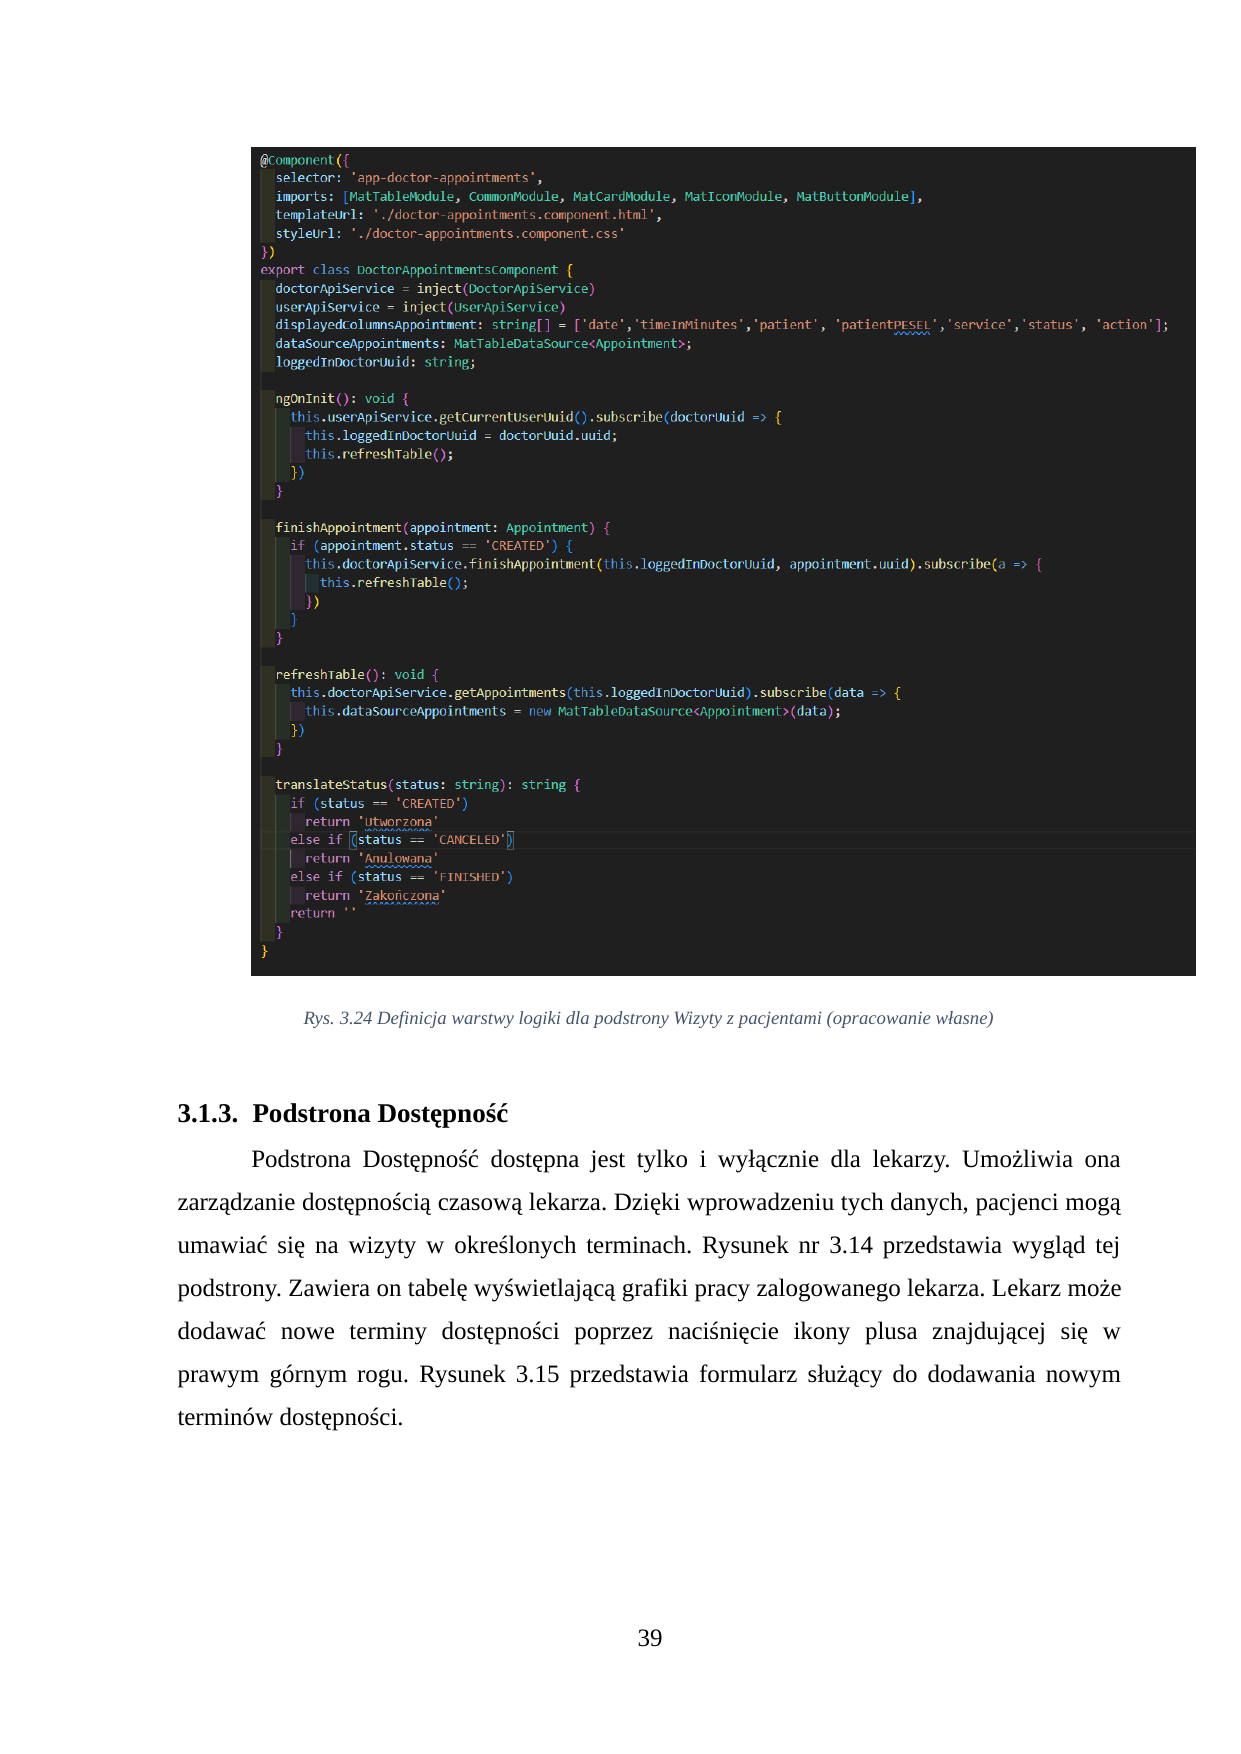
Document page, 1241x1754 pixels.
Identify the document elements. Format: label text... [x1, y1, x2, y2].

subtitle Podstrona Dostępność [177, 1097, 1122, 1128]
text Podstrona Dostępność dostępna jest tylko i wyłącznie dla lekarzy. Umożliwia ona zarządzanie dostępnością czasową lekarza. Dzięki wprowadzeniu tych danych, pacjenci mogą umawiać się na wizyty w określonych terminach. Rysunek nr 3.14 przedstawia wygląd tej podstrony. Zawiera on tabelę wyświetlającą grafiki pracy zalogowanego lekarza. Lekarz może dodawać nowe terminy dostępności poprzez naciśnięcie ikony plusa znajdującej się w prawym górnym rogu. Rysunek 3.15 przedstawia formularz służący do dodawania nowym terminów dostępności. [177, 1144, 1122, 1431]
picture [251, 147, 1196, 976]
